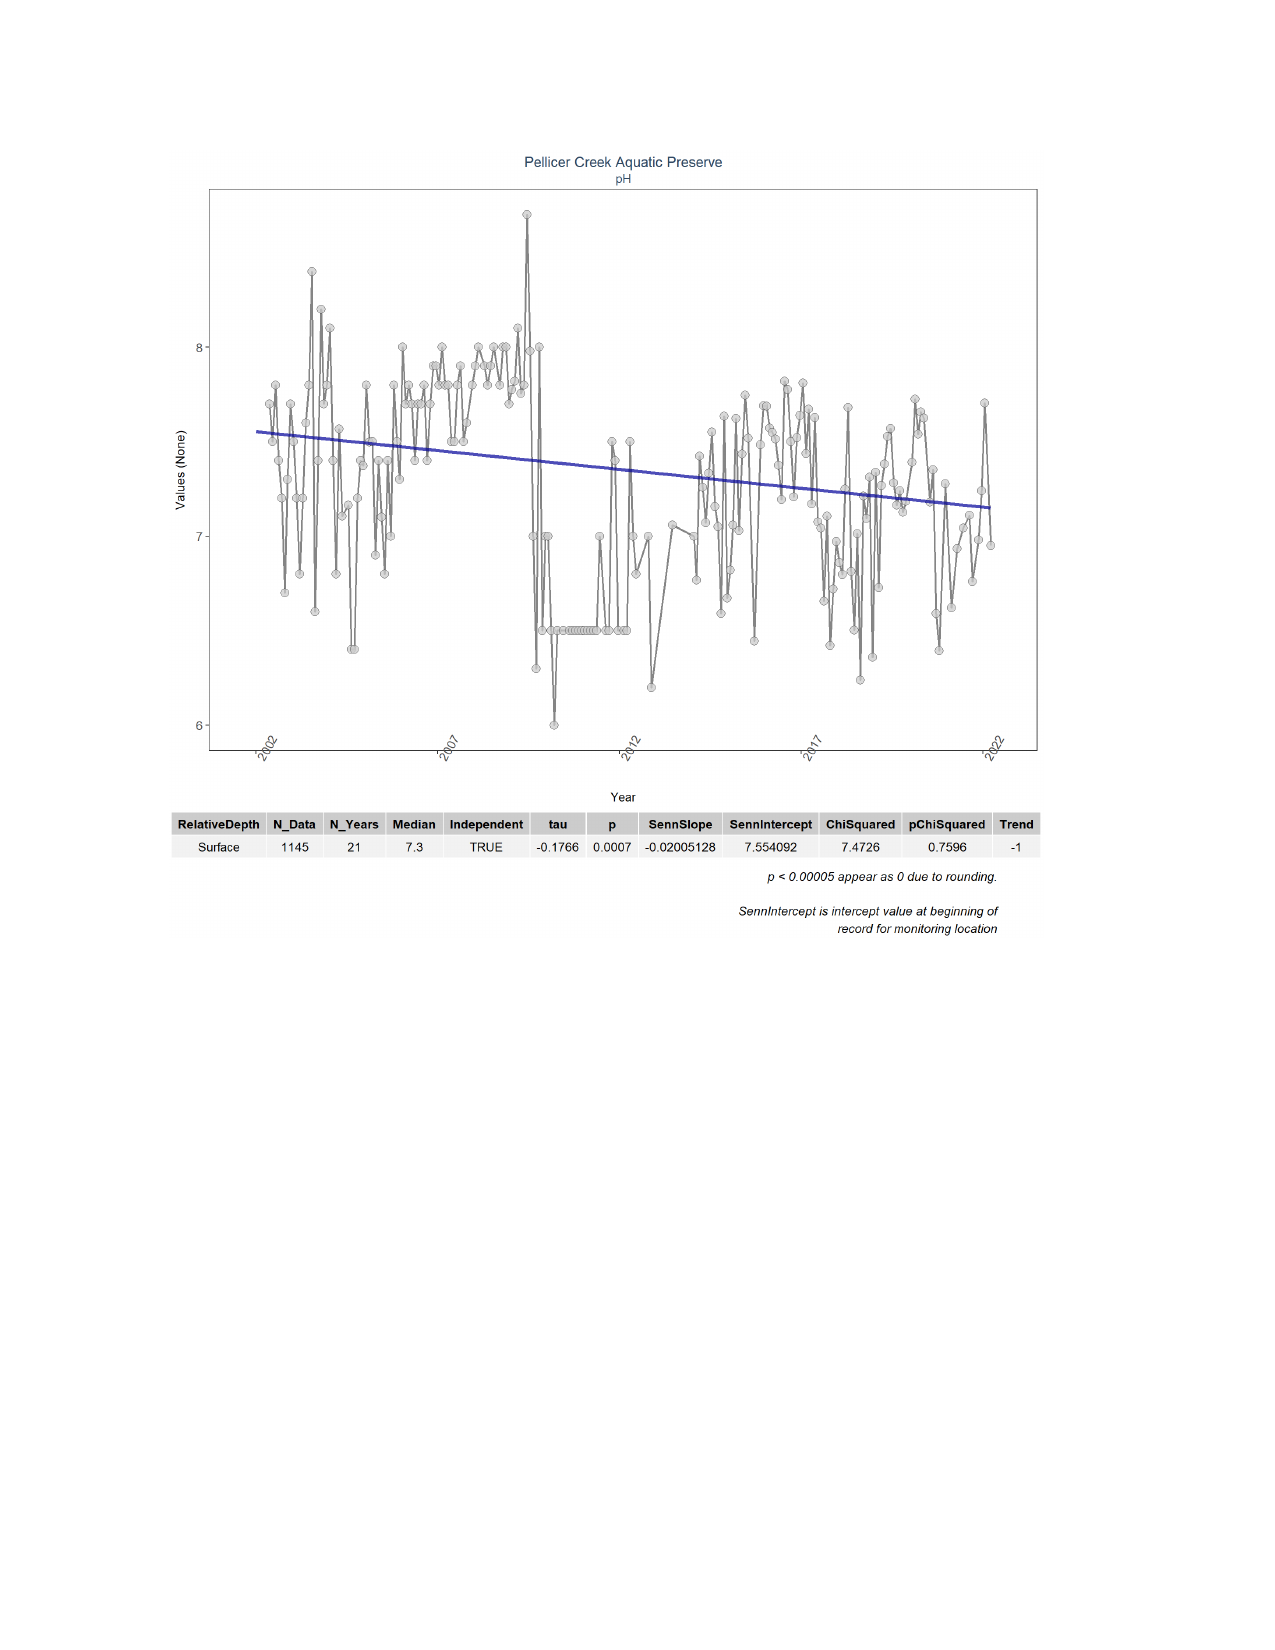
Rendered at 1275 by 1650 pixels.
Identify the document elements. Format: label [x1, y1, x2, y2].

picture [168, 150, 1044, 938]
